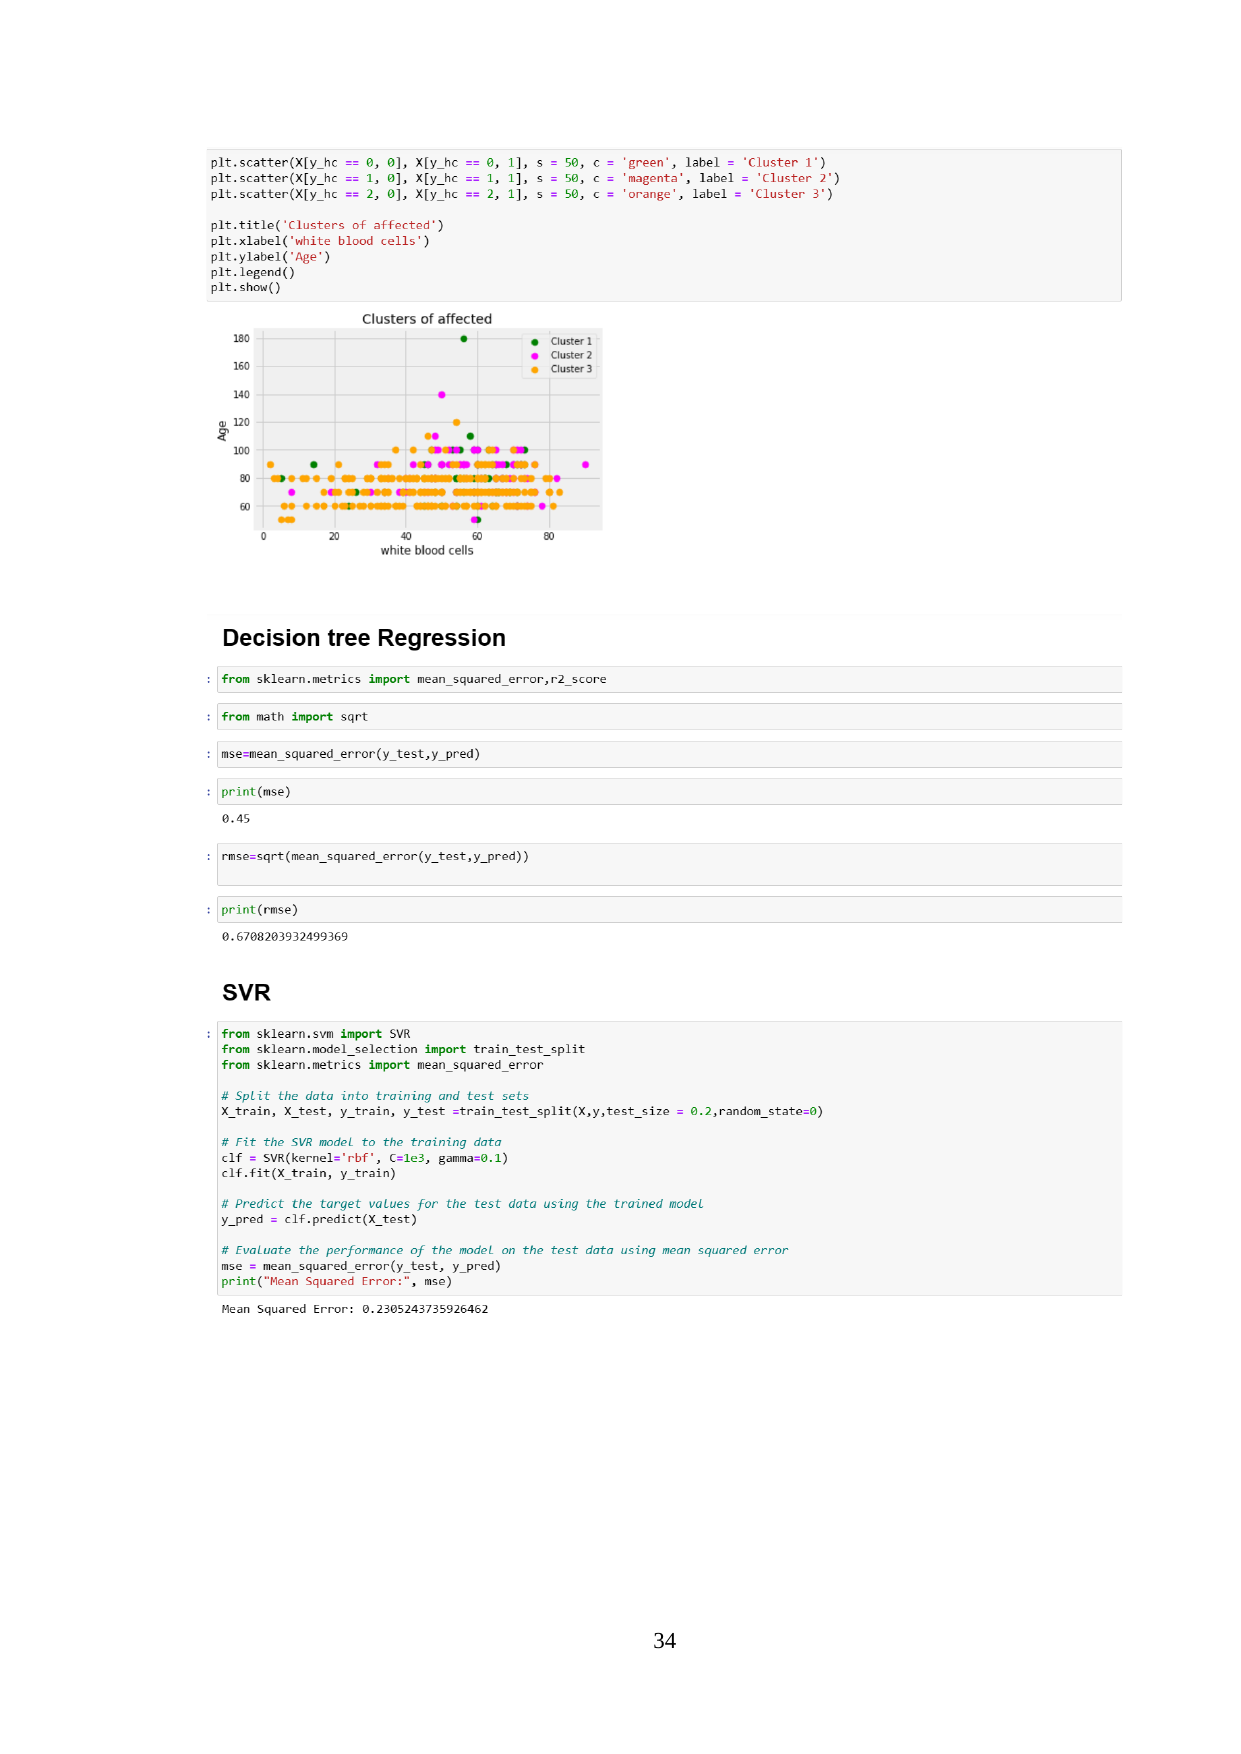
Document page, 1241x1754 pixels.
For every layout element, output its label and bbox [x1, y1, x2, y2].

picture [206, 147, 1123, 596]
picture [206, 614, 1123, 1320]
